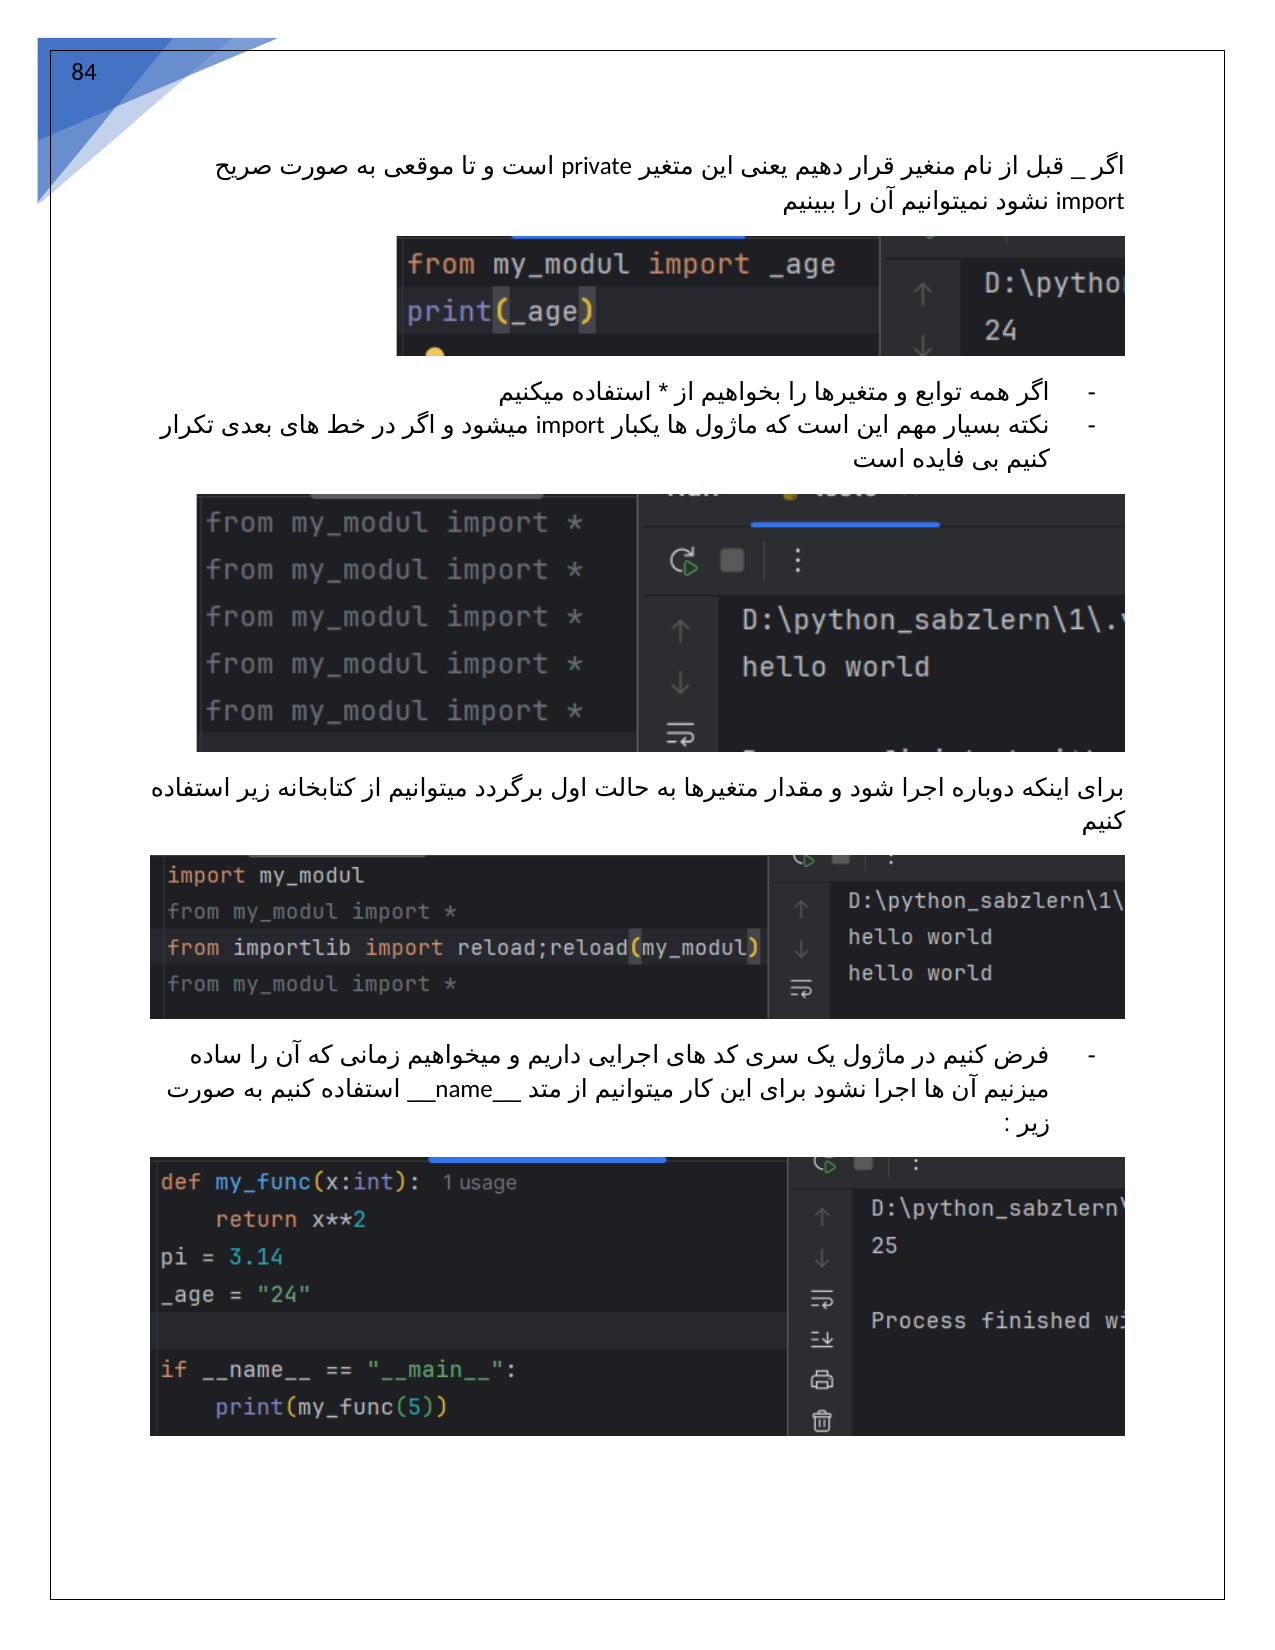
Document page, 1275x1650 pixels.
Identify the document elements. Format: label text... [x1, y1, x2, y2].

text برای اینکه دوباره اجرا شود و مقدار متغیرها به حالت اول برگردد میتوانیم از کتابخانه زیر استفاده کنیم [150, 773, 1125, 835]
picture [150, 855, 1125, 1019]
picture [196, 494, 1125, 752]
list فرض کنیم در ماژول یک سری کد های اجرایی داریم و میخواهیم زمانی که آن را ساده میزنیم آن ها اجرا نشود برای این کار میتوانیم از متد __name__ استفاده کنیم به صورت زیر : [150, 1040, 1087, 1136]
list نکته بسیار مهم این است که ماژول ها یکبار import میشود و اگر در خط های بعدی تکرار کنیم بی فایده است [150, 409, 1087, 473]
list اگر همه توابع و متغیرها را بخواهیم از * استفاده میکنیم [150, 377, 1087, 405]
picture [37, 37, 279, 206]
picture [51, 51, 279, 206]
picture [150, 1157, 1125, 1436]
picture [396, 236, 1125, 356]
text اگر _ قبل از نام منغیر قرار دهیم یعنی این متغیر private است و تا موقعی به صورت صریح import نشود نمیتوانیم آن را ببینیم [150, 150, 1125, 216]
